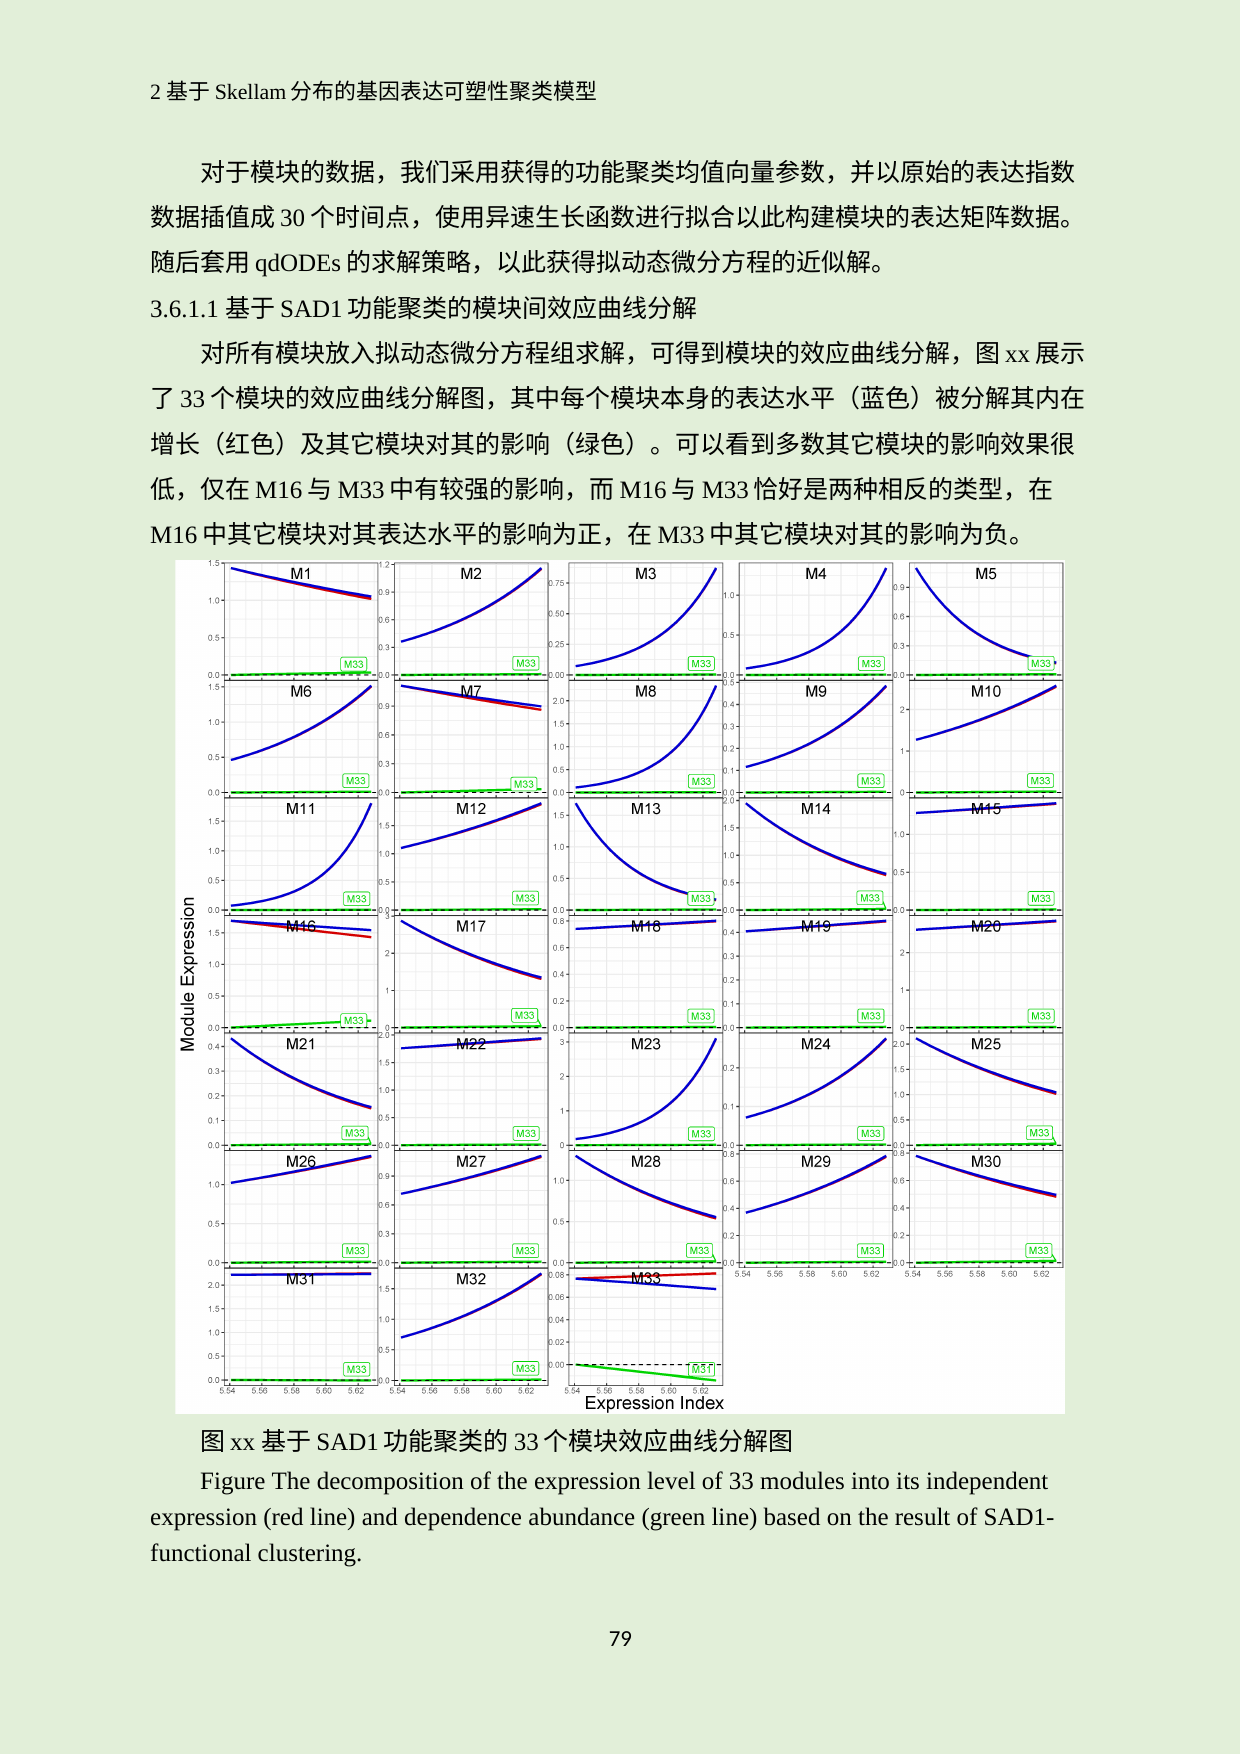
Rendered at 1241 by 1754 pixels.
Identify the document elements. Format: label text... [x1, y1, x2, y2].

text 对于模块的数据，我们采用获得的功能聚类均值向量参数，并以原始的表达指数数据插值成30个时间点，使用异速生长函数进行拟合以此构建模块的表达矩阵数据。随后套用qdODEs的求解策略，以此获得拟动态微分方程的近似解。 [150, 152, 1090, 279]
picture [175, 560, 1065, 1414]
text 对所有模块放入拟动态微分方程组求解，可得到模块的效应曲线分解，图xx展示了33个模块的效应曲线分解图，其中每个模块本身的表达水平（蓝色）被分解其内在增长（红色）及其它模块对其的影响（绿色）。可以看到多数其它模块的影响效果很低，仅在M16与M33中有较强的影响，而M16与M33恰好是两种相反的类型，在M16中其它模块对其表达水平的影响为正，在M33中其它模块对其的影响为负。 [150, 333, 1090, 551]
text Figure The decomposition of the expression level of 33 modules into its independent expression (red line) and dependence abundance (green line) based on the result of SAD1-functional clustering. [150, 1466, 1090, 1567]
text 3.6.1.1 基于SAD1功能聚类的模块间效应曲线分解 [150, 288, 1090, 324]
text 图xx 基于SAD1功能聚类的33个模块效应曲线分解图 [150, 1421, 1090, 1457]
